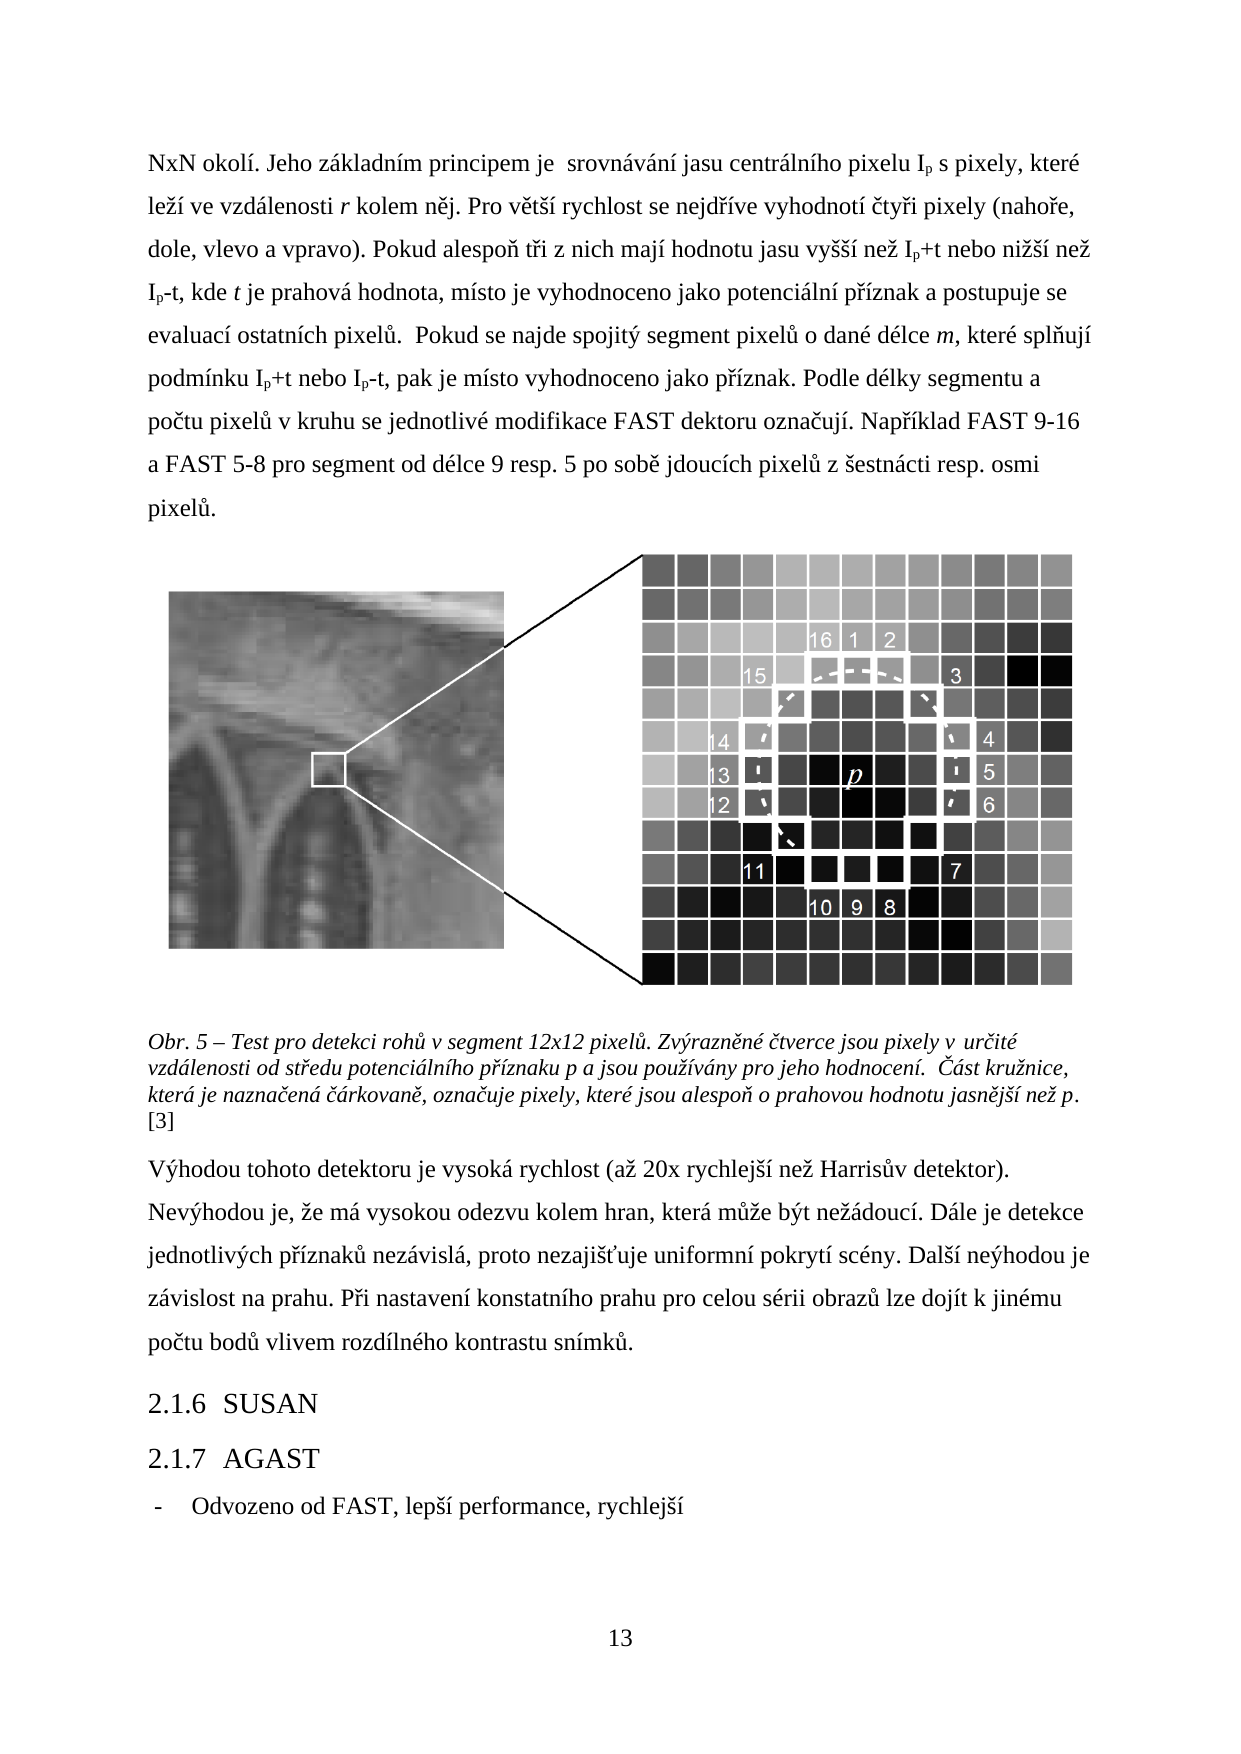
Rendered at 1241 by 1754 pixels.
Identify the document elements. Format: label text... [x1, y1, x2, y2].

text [148, 148, 1093, 535]
text Výhodou tohoto detektoru je vysoká rychlost (až 20x rychlejší než Harrisův detektor). Nevýhodou je, že má vysokou odezvu kolem hran, která může být nežádoucí. Dále je detekce jednotlivých příznaků nezávislá, proto nezajišťuje uniformní pokrytí scény. Další neýhodou je závislost na prahu. Při nastavení konstatního prahu pro celou sérii obrazů lze dojít k jinému počtu bodů vlivem rozdílného kontrastu snímků. [148, 1154, 1093, 1355]
picture [147, 535, 1093, 997]
list Odvozeno od FAST, lepší performance, rychlejší [154, 1491, 1093, 1520]
subtitle AGAST [148, 1441, 1093, 1474]
subtitle SUSAN [148, 1386, 1093, 1420]
